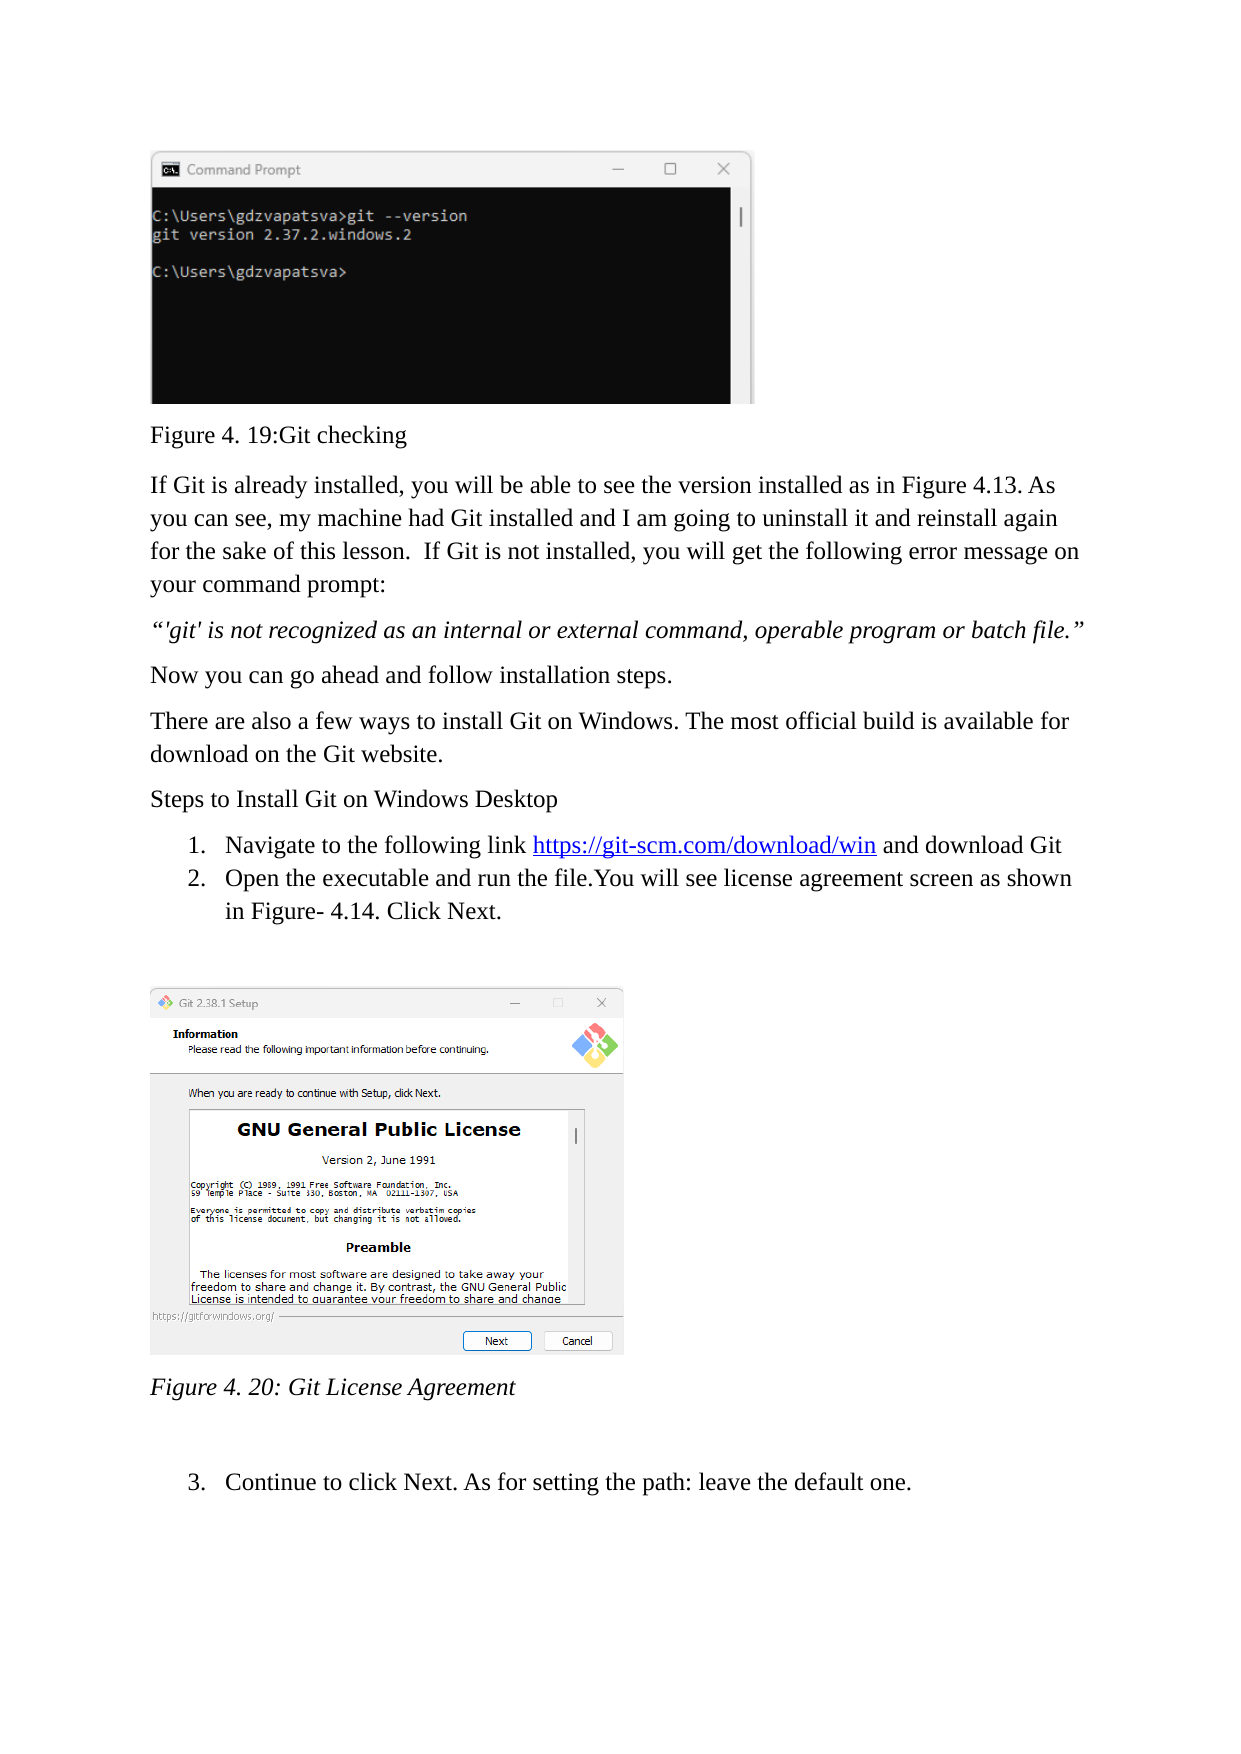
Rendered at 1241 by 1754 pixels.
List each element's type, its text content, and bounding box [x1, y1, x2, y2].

text “'git' is not recognized as an internal or external command, operable program or batch file.” [150, 615, 1090, 643]
text Steps to Install Git on Windows Desktop [150, 784, 1090, 813]
text Now you can go ahead and follow installation steps. [150, 660, 1090, 689]
picture [150, 150, 755, 404]
text There are also a few ways to install Git on Windows. The most official build is available for download on the Git website. [150, 706, 1090, 767]
list Continue to click Next. As for setting the path: leave the default one. [187, 1467, 1090, 1495]
text Figure 4. 19:Git checking [150, 421, 1090, 449]
text If Git is already installed, you will be able to see the version installed as in Figure 4.13. As you can see, my machine had Git installed and I am going to uninstall it and reinstall again for the sake of this lesson. If Git is not installed, you will get the following error message on your command prompt: [150, 470, 1090, 598]
list Navigate to the following link https://git-scm.com/download/win and download Git [187, 830, 1090, 858]
list Open the executable and run the file.You will see license agreement screen as shown in Figure- 4.14. Click Next. [187, 863, 1090, 924]
picture [150, 986, 624, 1355]
text Figure 4. 20: Git License Agreement [150, 1372, 1090, 1400]
